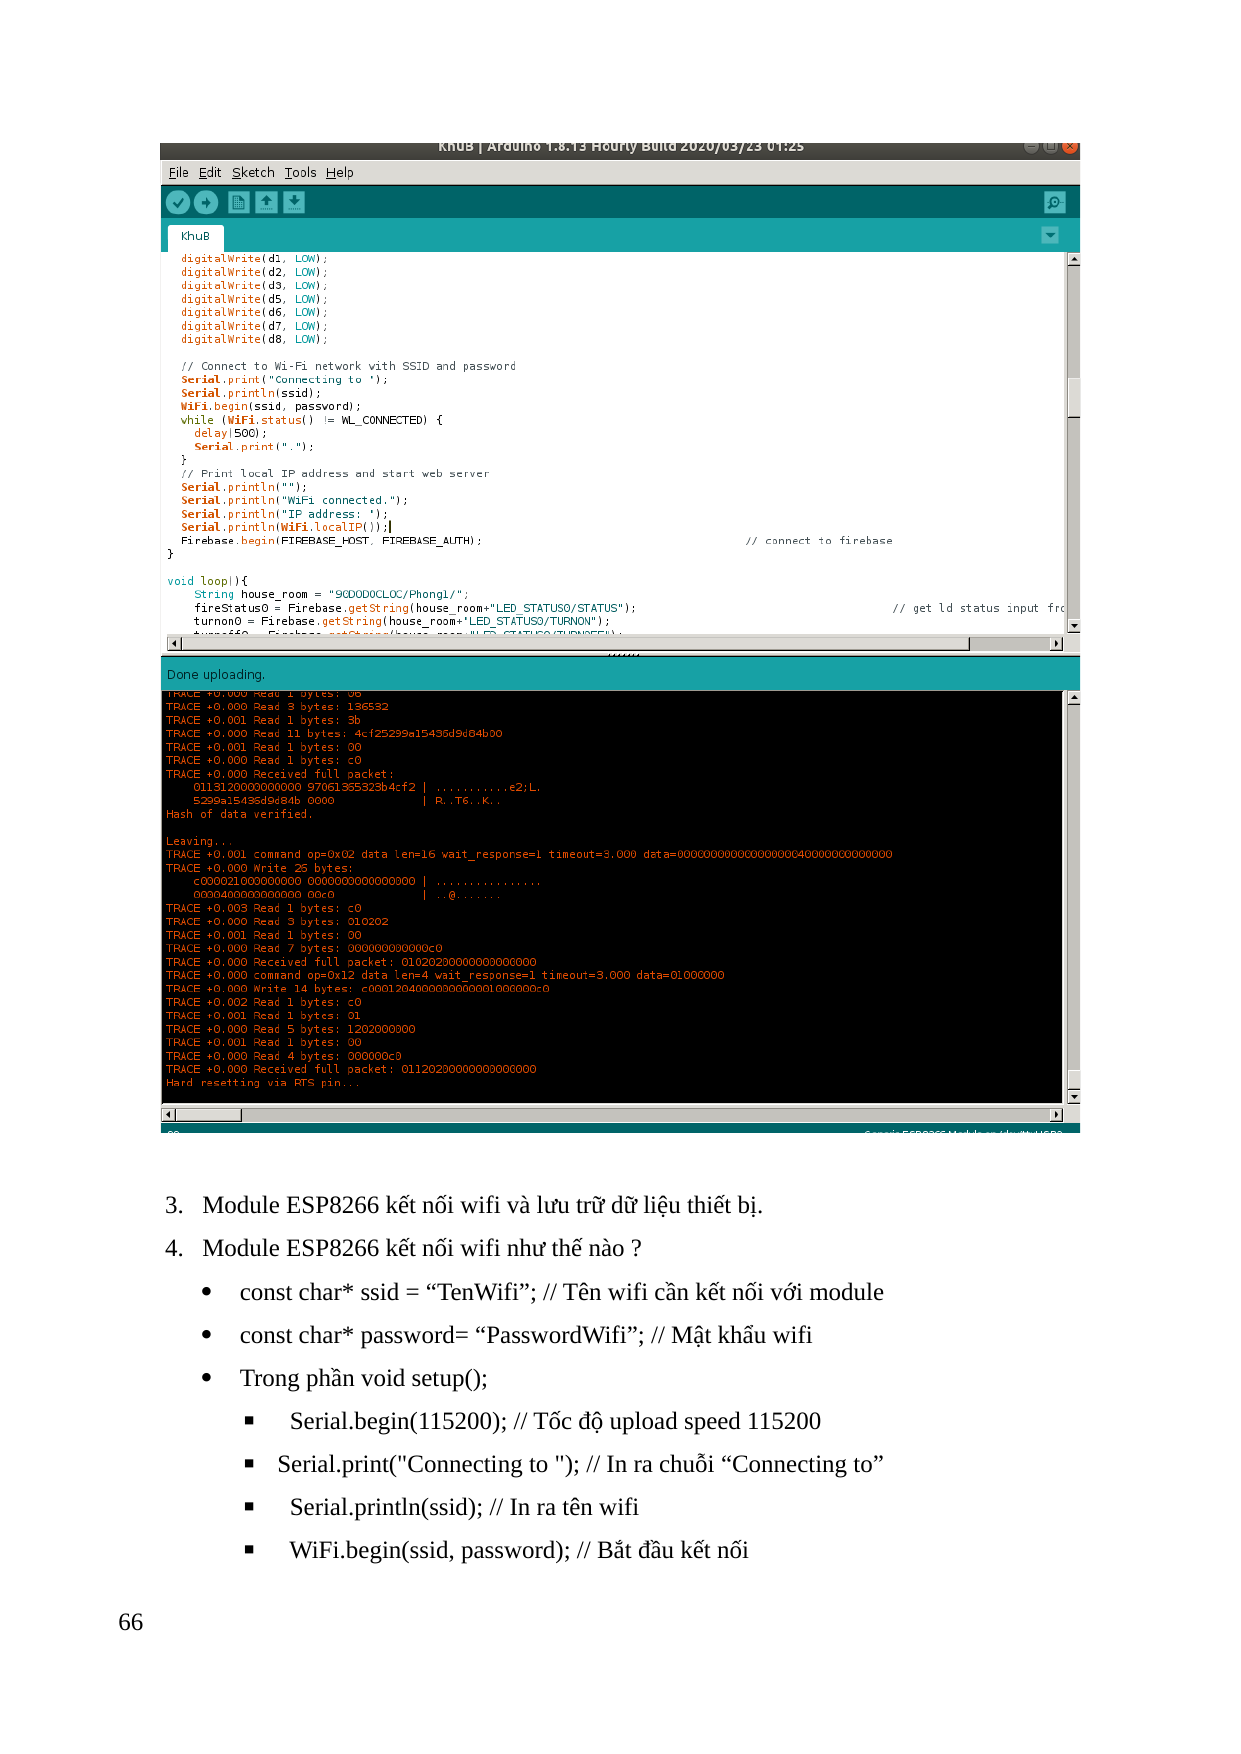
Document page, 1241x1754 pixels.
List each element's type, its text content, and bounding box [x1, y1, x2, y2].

picture [160, 143, 1081, 1133]
list Serial.println(ssid); // In ra tên wifi [239, 1492, 1122, 1521]
list const char* password= “PasswordWifi”; // Mật khẩu wifi [202, 1320, 1122, 1348]
list Module ESP8266 kết nối wifi như thế nào ? [165, 1233, 1122, 1262]
list Serial.print("Connecting to "); // In ra chuỗi “Connecting to” [239, 1449, 1122, 1478]
list WiFi.begin(ssid, password); // Bắt đầu kết nối [239, 1535, 1122, 1564]
list Serial.begin(115200); // Tốc độ upload speed 115200 [239, 1406, 1122, 1435]
list Module ESP8266 kết nối wifi và lưu trữ dữ liệu thiết bị. [165, 1190, 1122, 1219]
list const char* ssid = “TenWifi”; // Tên wifi cần kết nối với module [202, 1277, 1122, 1305]
list Trong phần void setup(); [202, 1363, 1122, 1392]
